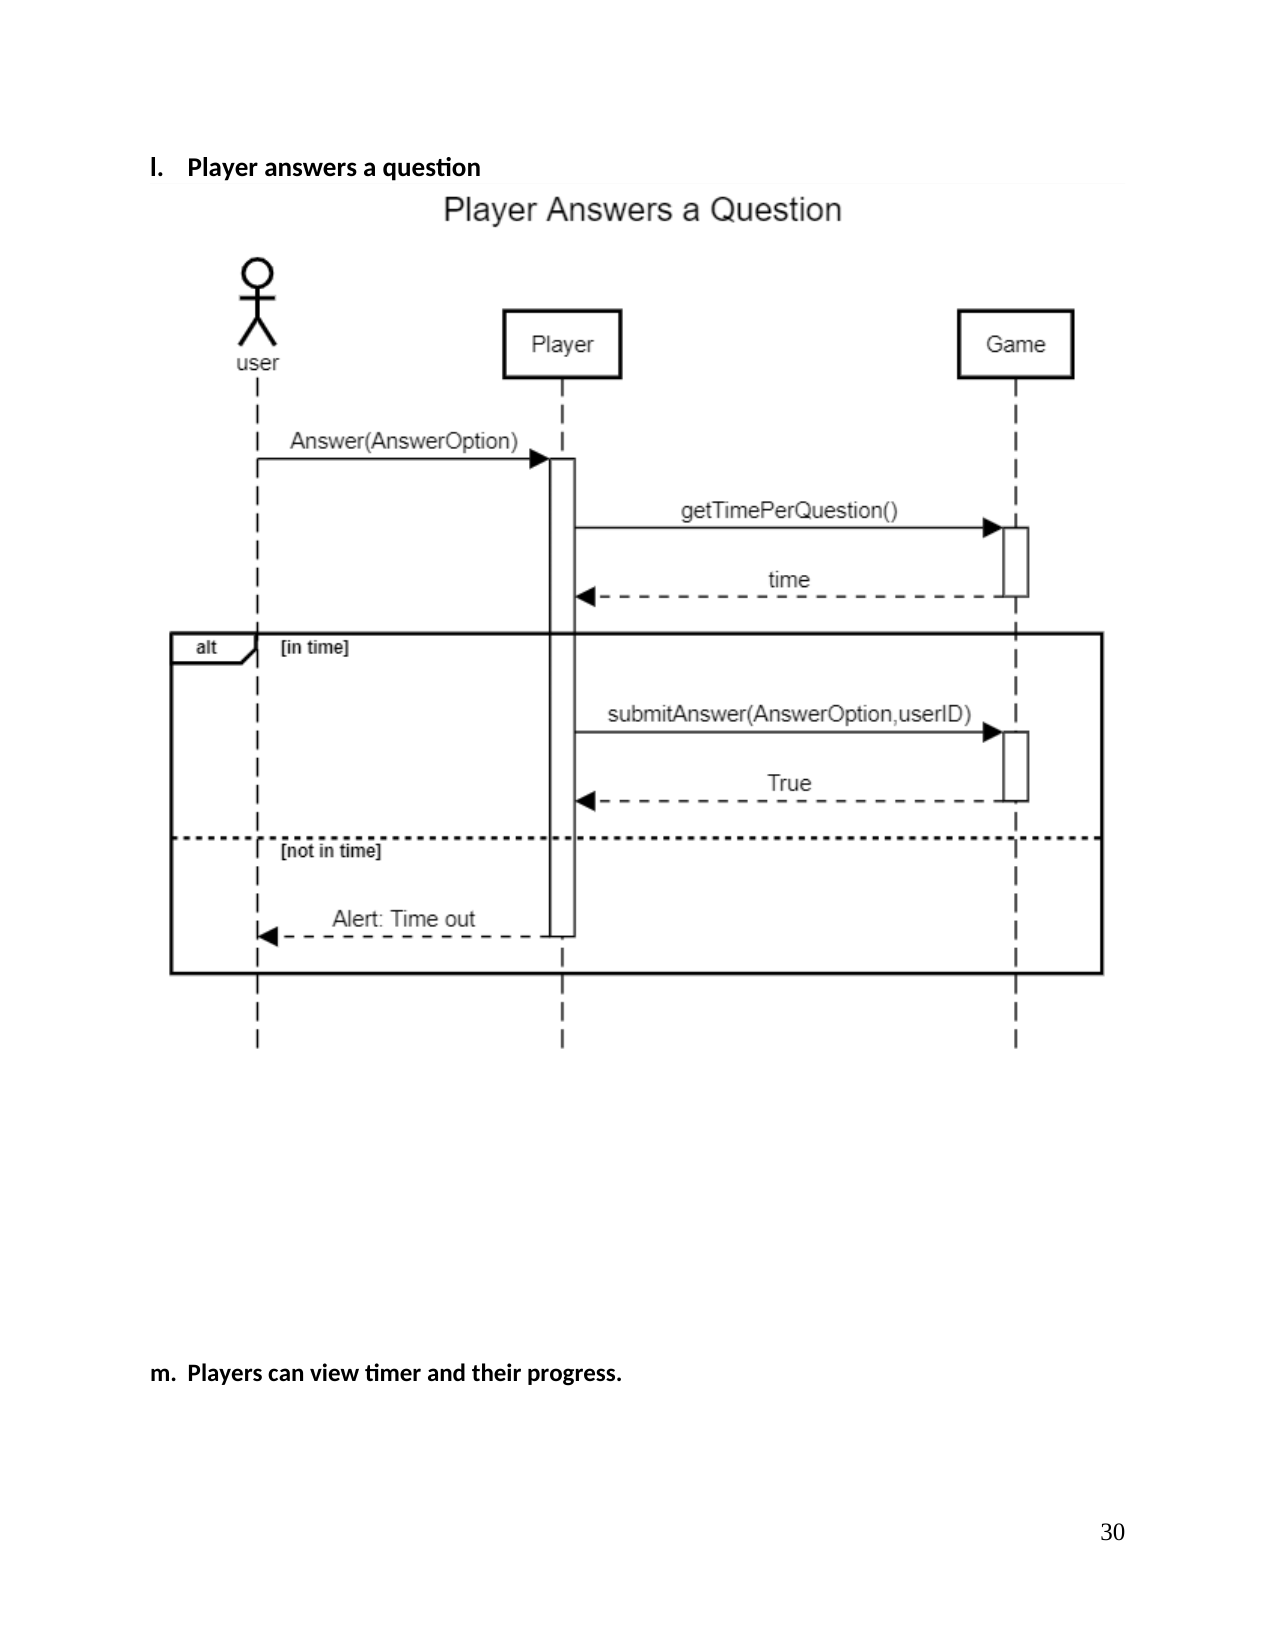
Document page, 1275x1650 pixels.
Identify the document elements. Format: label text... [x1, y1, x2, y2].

picture [150, 183, 1125, 1052]
subtitle Player answers a question [150, 150, 1125, 183]
list Players can view timer and their progress. [150, 1357, 1125, 1387]
